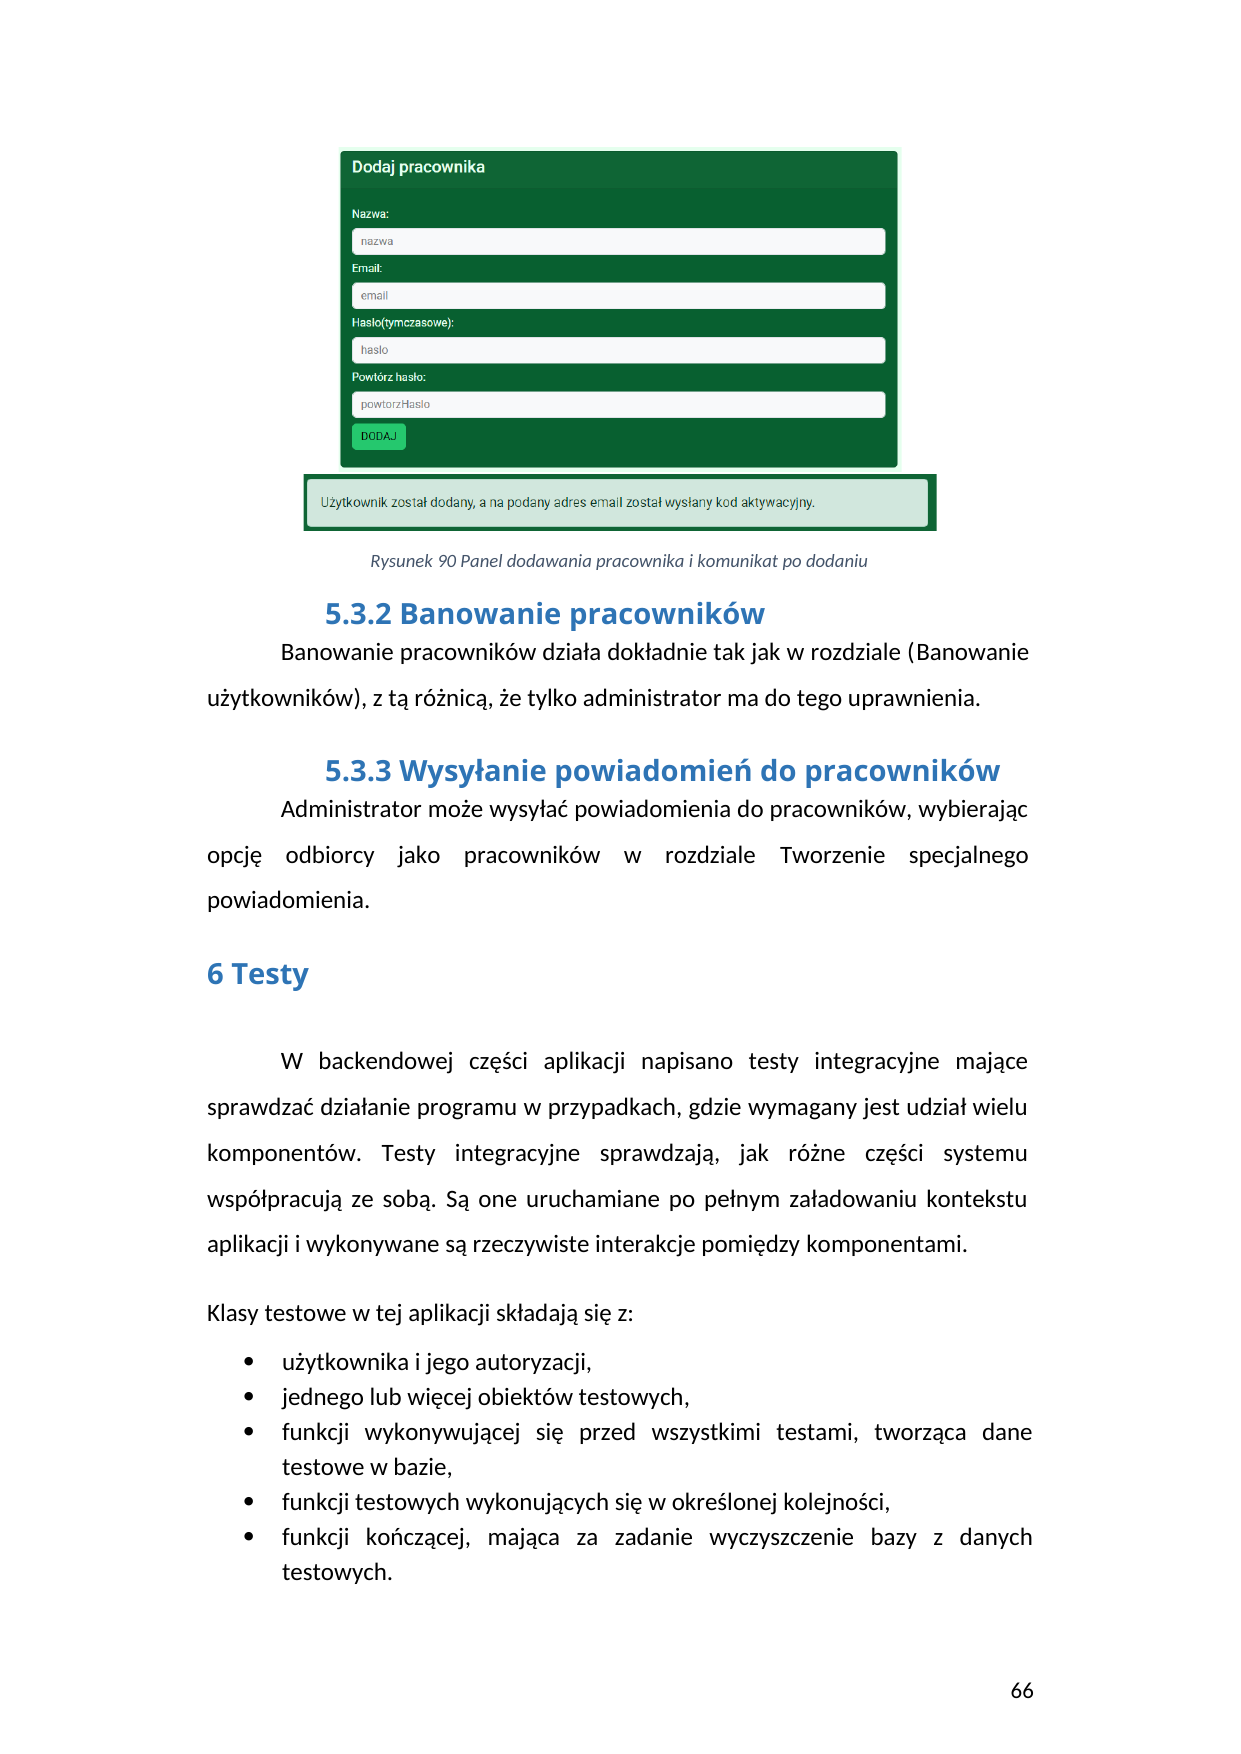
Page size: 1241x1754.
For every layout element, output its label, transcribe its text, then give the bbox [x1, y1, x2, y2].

subtitle Wysyłanie powiadomień do pracowników [295, 750, 1033, 790]
list użytkownika i jego autoryzacji, [244, 1347, 1033, 1377]
picture [338, 147, 902, 472]
text Banowanie pracowników działa dokładnie tak jak w rozdziale (Banowanie użytkowników), z tą różnicą, że tylko administrator ma do tego uprawnienia. [207, 636, 1029, 712]
list funkcji kończącej, mająca za zadanie wyczyszczenie bazy z danych testowych. [244, 1522, 1033, 1587]
text Klasy testowe w tej aplikacji składają się z: [207, 1297, 1033, 1327]
list funkcji wykonywującej się przed wszystkimi testami, tworząca dane testowe w bazie, [244, 1417, 1033, 1482]
text W backendowej części aplikacji napisano testy integracyjne mające sprawdzać działanie programu w przypadkach, gdzie wymagany jest udział wielu komponentów. Testy integracyjne sprawdzają, jak różne części systemu współpracują ze sobą. Są one uruchamiane po pełnym załadowaniu kontekstu aplikacji i wykonywane są rzeczywiste interakcje pomiędzy komponentami. [207, 1046, 1029, 1259]
picture [303, 474, 937, 531]
subtitle Banowanie pracowników [295, 593, 1033, 633]
list funkcji testowych wykonujących się w określonej kolejności, [244, 1487, 1033, 1517]
text Administrator może wysyłać powiadomienia do pracowników, wybierając opcję odbiorcy jako pracowników w rozdziale Tworzenie specjalnego powiadomienia. [207, 793, 1029, 915]
subtitle Testy [207, 953, 1033, 993]
list jednego lub więcej obiektów testowych, [244, 1382, 1033, 1412]
